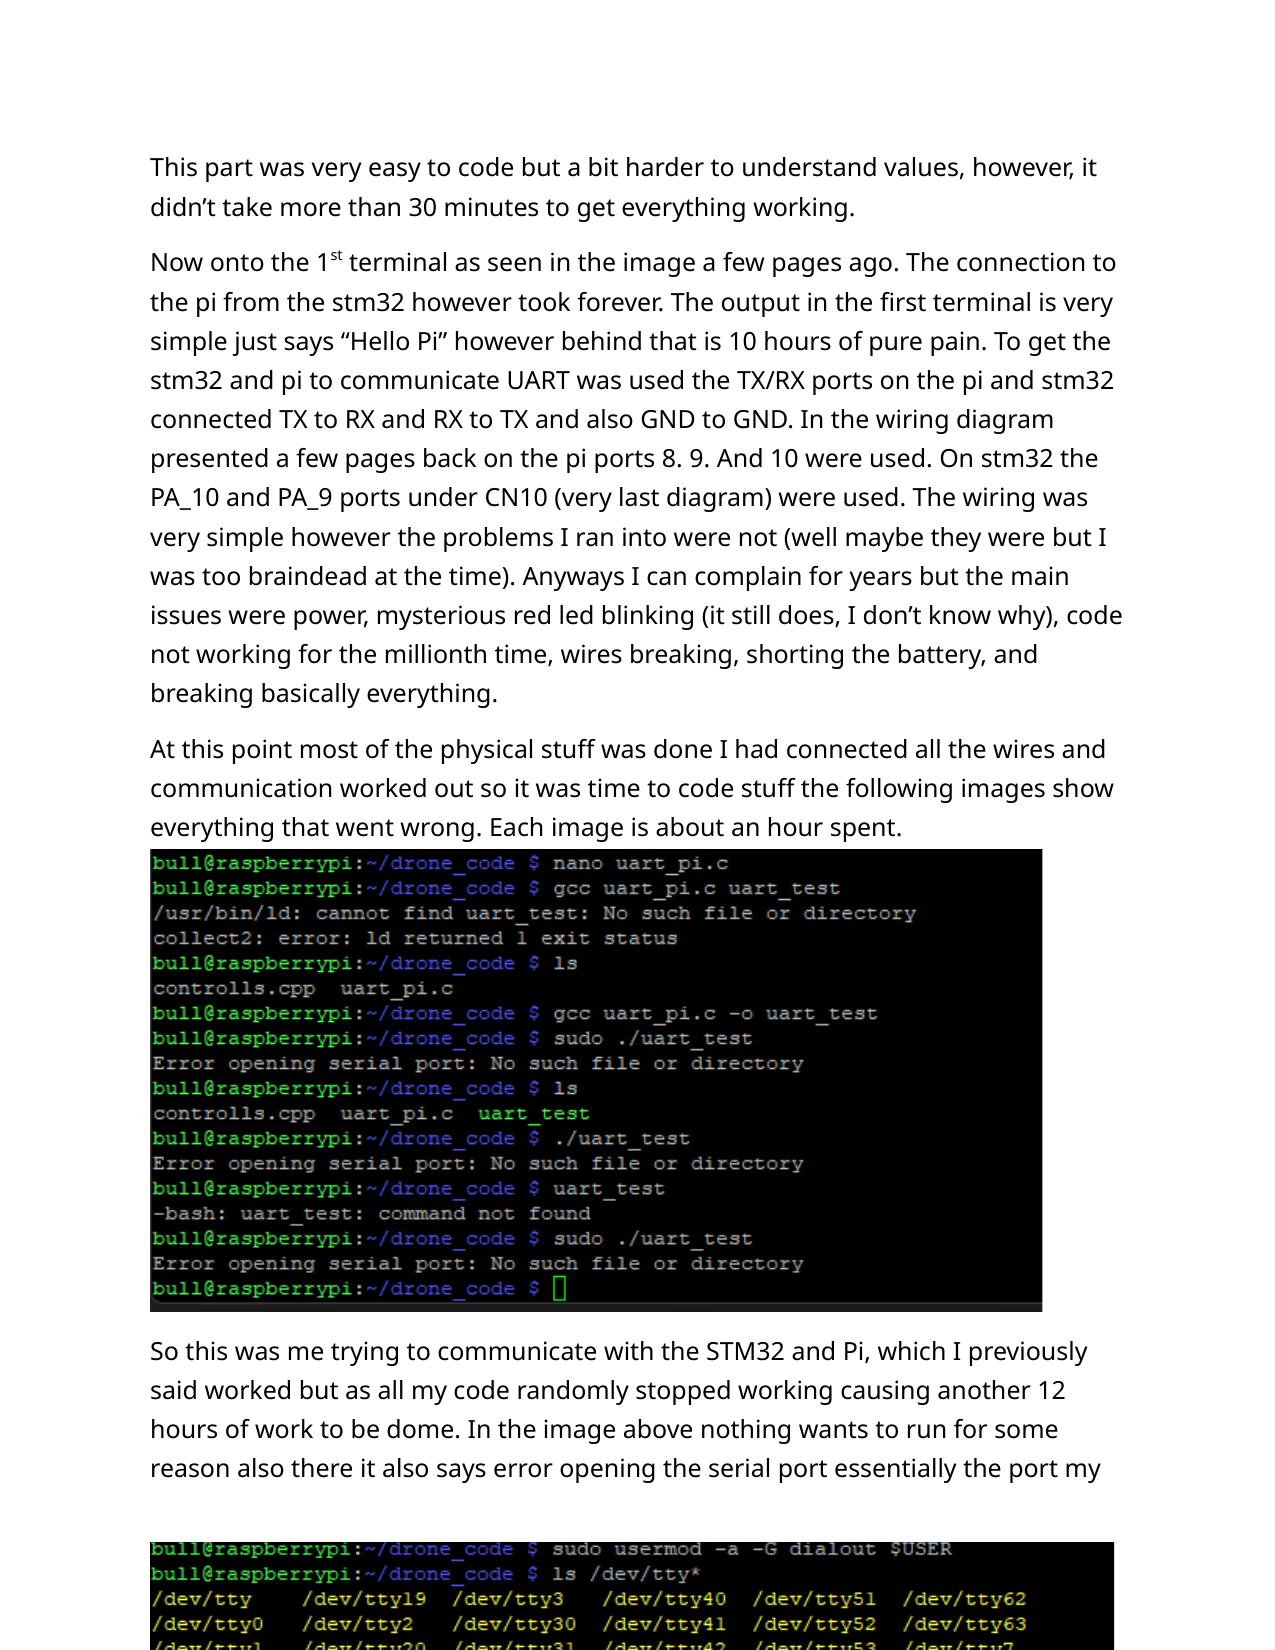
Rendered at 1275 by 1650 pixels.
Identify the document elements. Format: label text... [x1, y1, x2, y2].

picture [150, 754, 1043, 1217]
text Now onto the 1st terminal as seen in the image a few pages ago. The connection to the pi from the stm32 however took forever. The output in the first terminal is very simple just says “Hello Pi” however behind that is 10 hours of pure pain. To get the stm32 and pi to communicate UART was used the TX/RX ports on the pi and stm32 connected TX to RX and RX to TX and also GND to GND. In the wiring diagram presented a few pages back on the pi ports 8. 9. And 10 were used. On stm32 the PA_10 and PA_9 ports under CN10 (very last diagram) were used. The wiring was very simple however the problems I ran into were not (well maybe they were but I was too braindead at the time). Anyways I can complain for years but the main issues were power, mysterious red led blinking (it still does, I don’t know why), code not working for the millionth time, wires breaking, shorting the battery, and breaking basically everything. [150, 150, 1125, 615]
picture [150, 1447, 1115, 1650]
